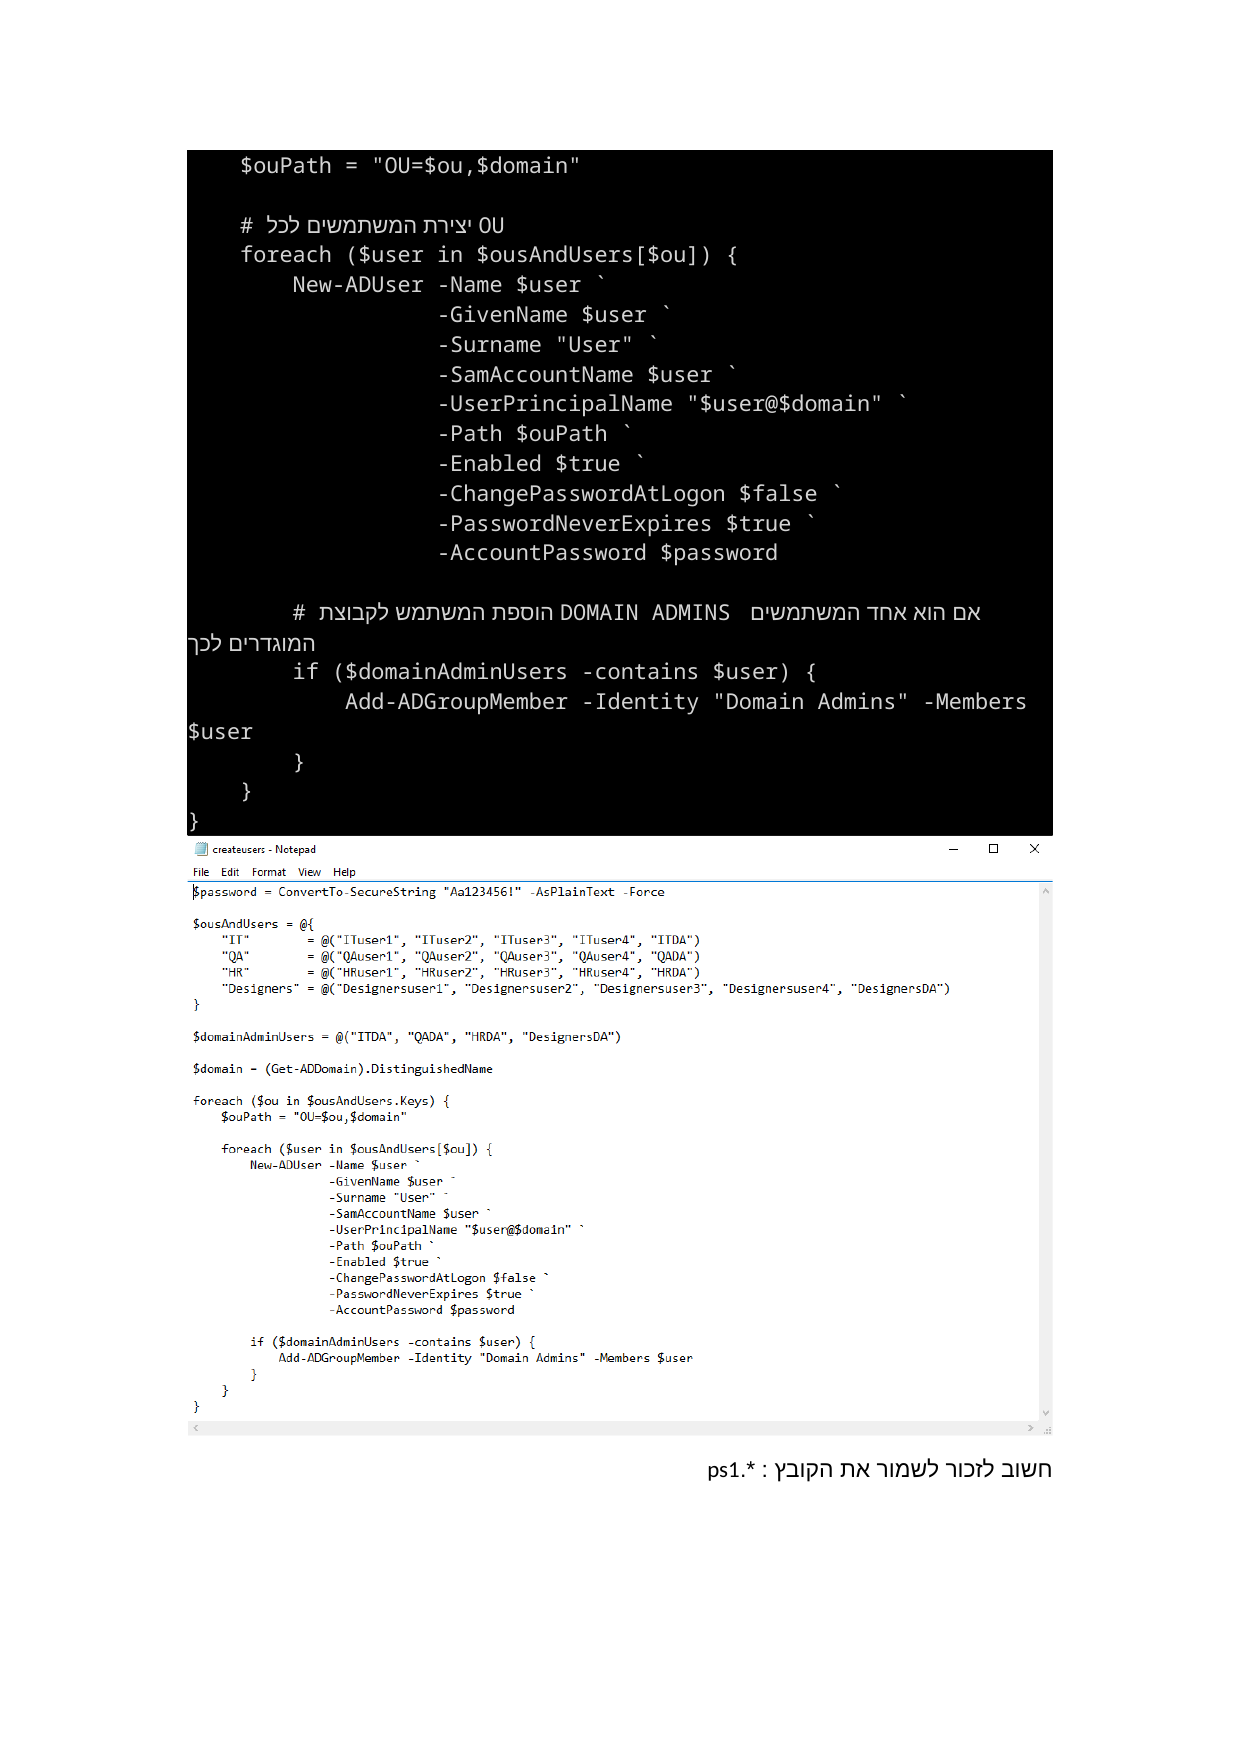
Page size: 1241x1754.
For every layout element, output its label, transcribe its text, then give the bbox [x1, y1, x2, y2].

text -PasswordNeverExpires $true ` [187, 507, 1053, 537]
picture [187, 835, 1053, 1436]
text foreach ($user in $ousAndUsers[$ou]) { [187, 239, 1053, 269]
text -ChangePasswordAtLogon $false ` [187, 478, 1053, 507]
text -GivenName $user ` [187, 299, 1053, 329]
text if ($domainAdminUsers -contains $user) { [187, 656, 1053, 686]
text } [187, 776, 1053, 805]
text -Surname "User" ` [187, 329, 1053, 358]
text -AccountPassword $password [187, 537, 1053, 567]
text -UserPrincipalName "$user@$domain" ` [187, 388, 1053, 418]
text -SamAccountName $user ` [187, 358, 1053, 388]
text New-ADUser -Name $user ` [187, 269, 1053, 299]
text # הוספת המשתמש לקבוצת DOMAIN ADMINS אם הוא אחד המשתמשים המוגדרים לכך [187, 597, 1053, 656]
text $ouPath = "OU=$ou,$domain" [187, 150, 1053, 180]
text חשוב לזכור לשמור את הקובץ : *.ps1 [187, 1455, 1053, 1483]
text -Enabled $true ` [187, 448, 1053, 478]
text } [187, 805, 1053, 835]
text -Path $ouPath ` [187, 418, 1053, 448]
text # יצירת המשתמשים לכל OU [187, 209, 1053, 239]
text Add-ADGroupMember -Identity "Domain Admins" -Members $user [187, 686, 1053, 746]
text } [187, 746, 1053, 776]
